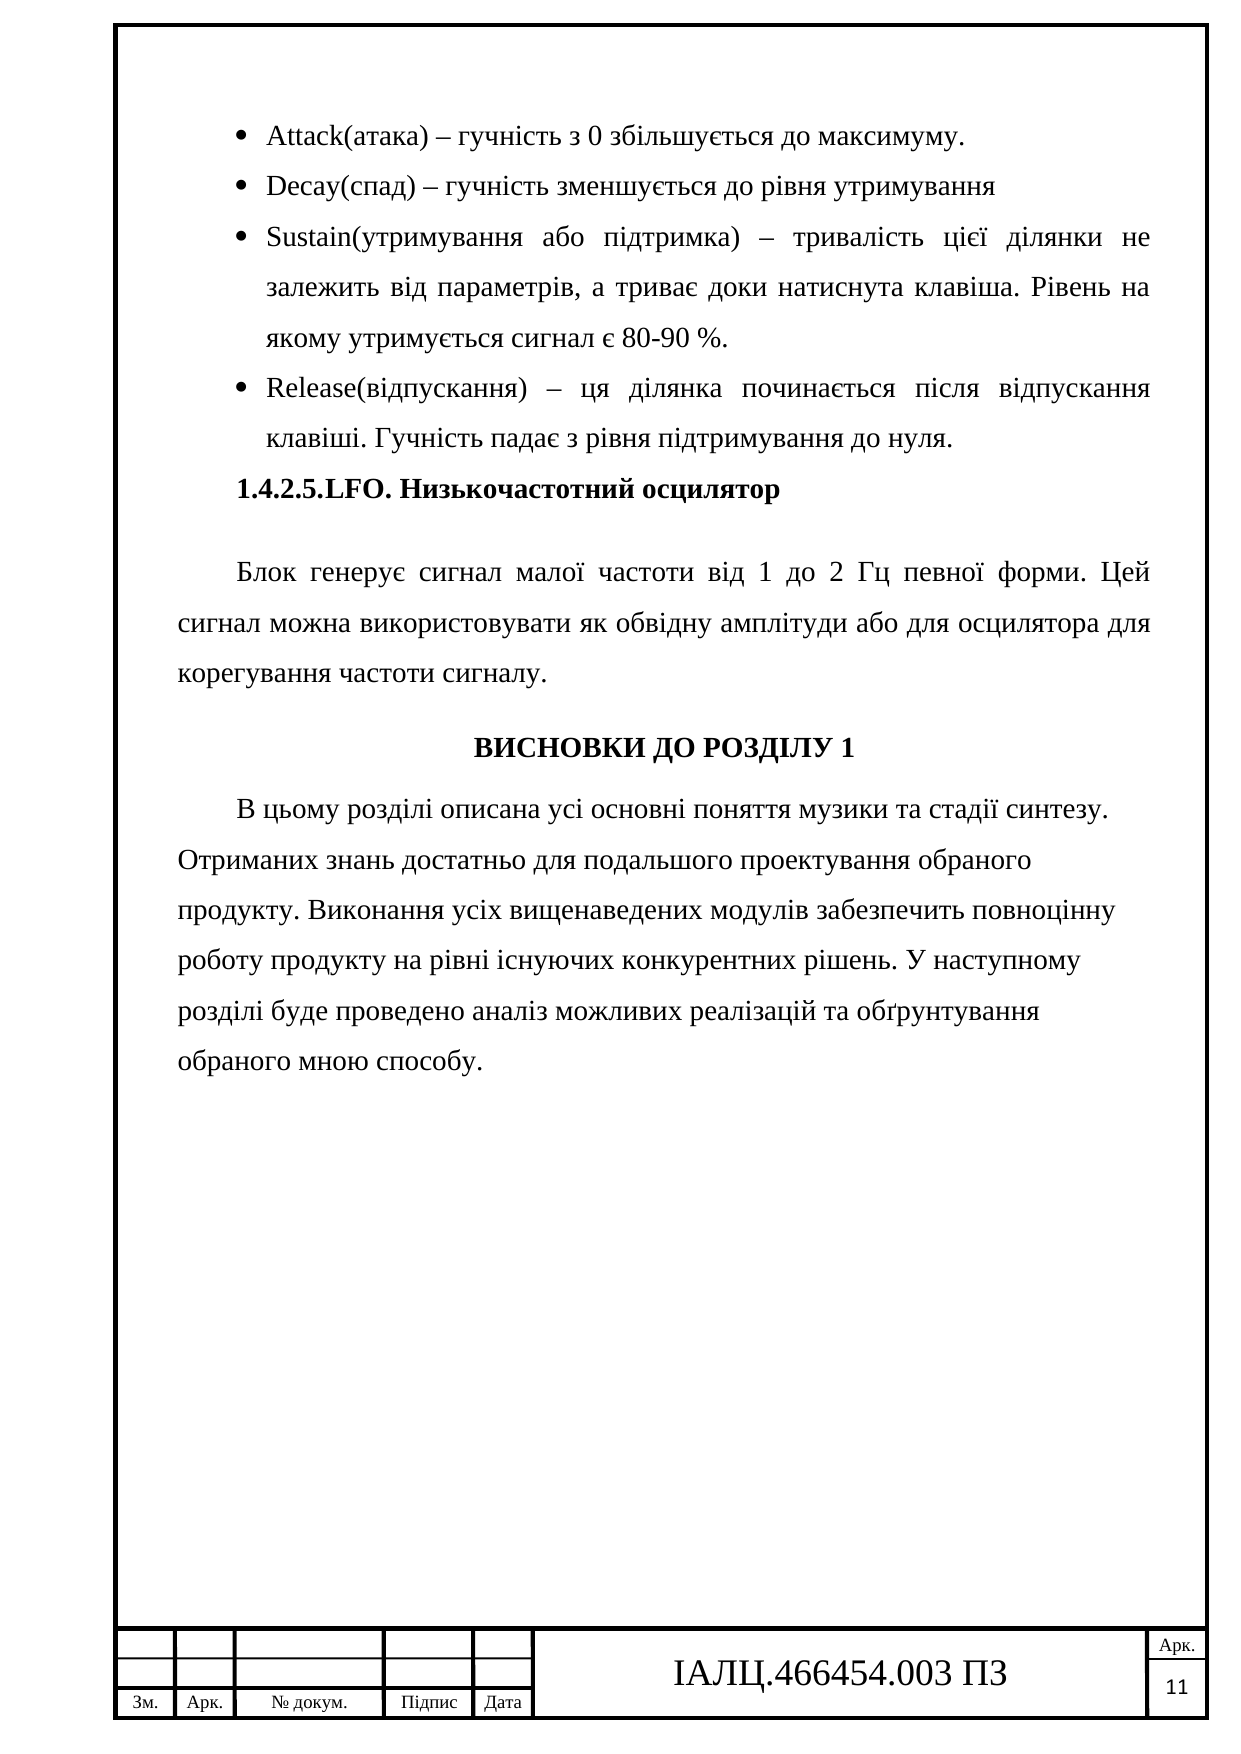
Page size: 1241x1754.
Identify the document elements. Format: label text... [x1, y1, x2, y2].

text Блок генерує сигнал малої частоти від 1 до 2 Гц певної форми. Цей сигнал можна використовувати як обвідну амплітуди або для осцилятора для корегування частоти сигналу. [177, 554, 1152, 689]
list Sustain(утримування або підтримка) – тривалість цієї ділянки не залежить від параметрів, а триває доки натиснута клавіша. Рівень на якому утримується сигнал є 80-90 %. [236, 219, 1152, 353]
list LFO. Низькочастотний осцилятор [177, 471, 1152, 504]
list Attack(атака) – гучність з 0 збільшується до максимуму. [236, 118, 1152, 152]
subtitle ВИСНОВКИ ДО РОЗДІЛУ 1 [177, 730, 1152, 764]
list Decay(спад) – гучність зменшується до рівня утримування [236, 168, 1152, 202]
list Release(відпускання) – ця ділянка починається після відпускання клавіші. Гучність падає з рівня підтримування до нуля. [236, 370, 1152, 454]
text В цьому розділі описана усі основні поняття музики та стадії синтезу. Отриманих знань достатньо для подальшого проектування обраного продукту. Виконання усіх вищенаведених модулів забезпечить повноцінну роботу продукту на рівні існуючих конкурентних рішень. У наступному розділі буде проведено аналіз можливих реалізацій та обґрунтування обраного мною способу. [177, 792, 1152, 1077]
